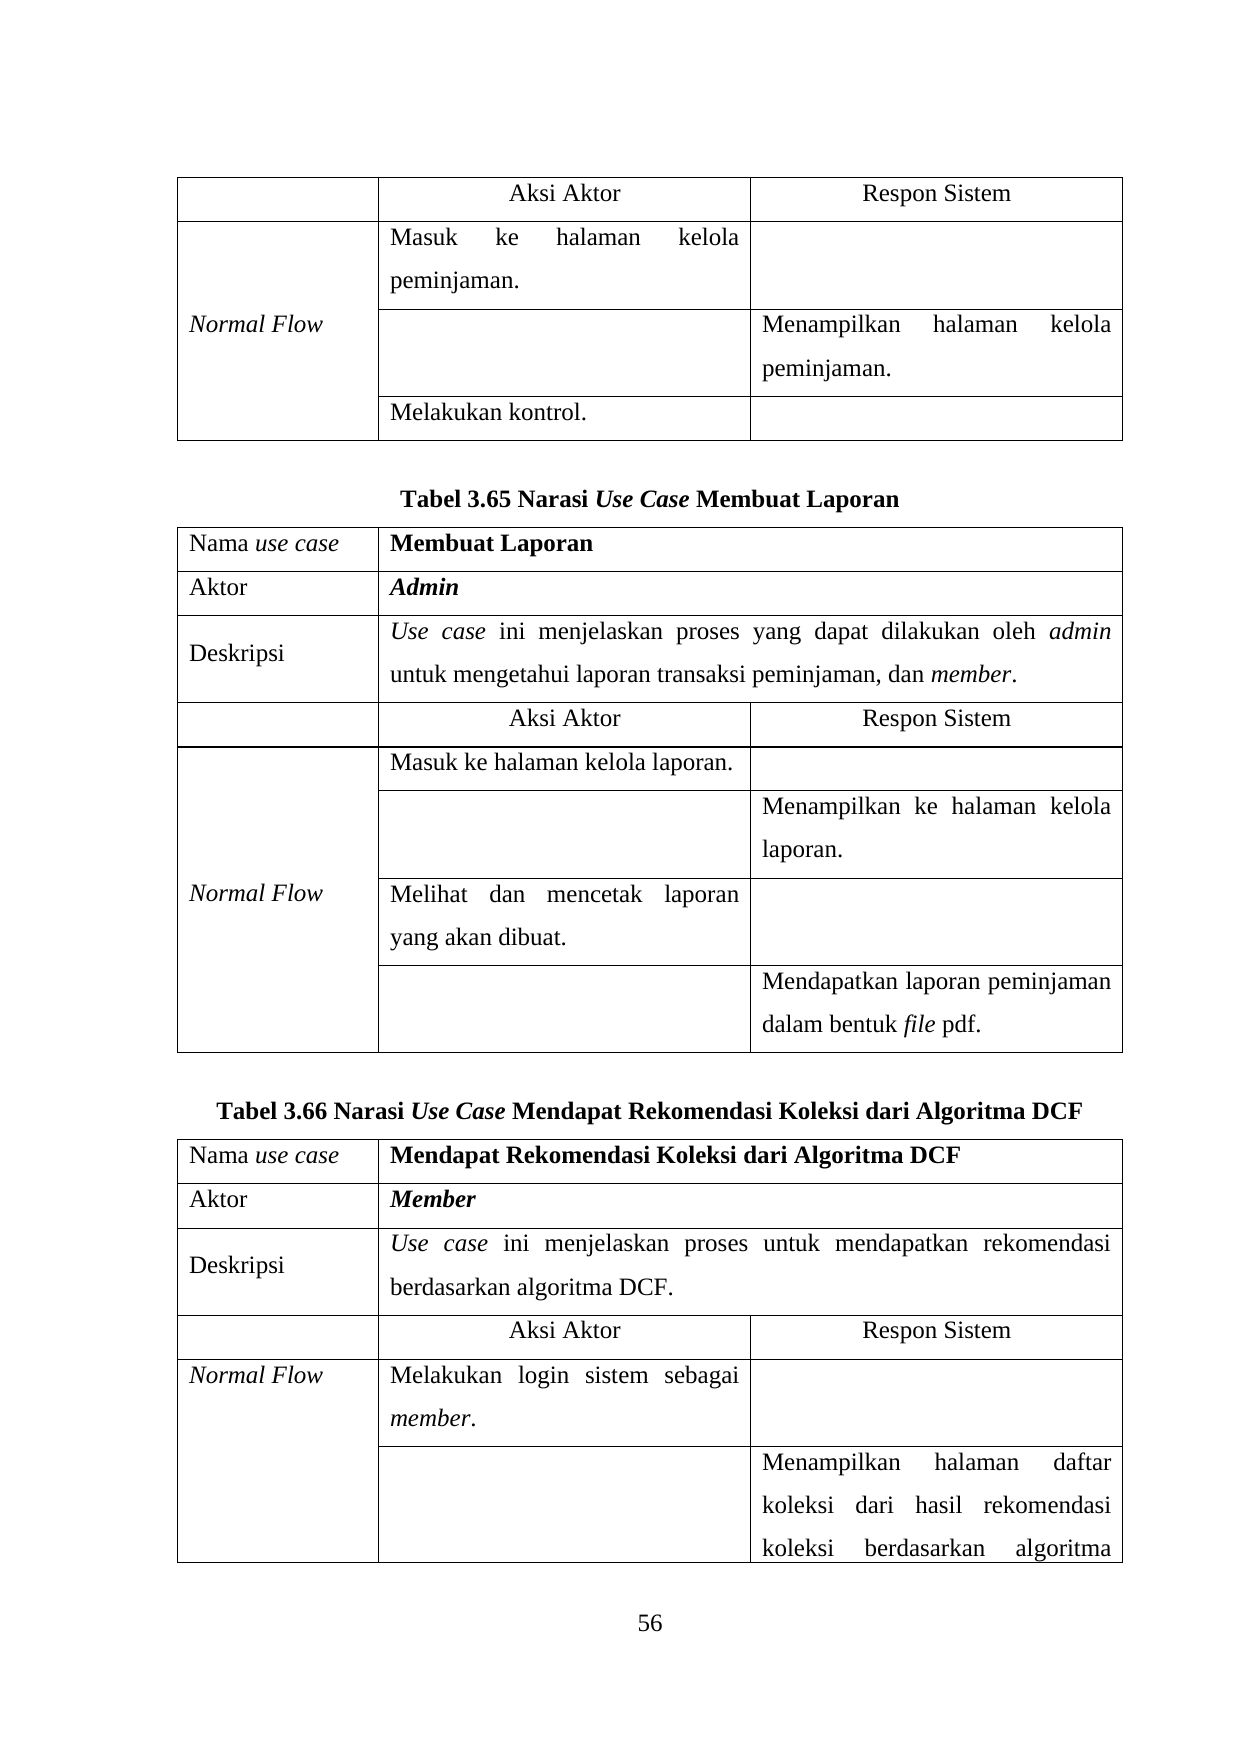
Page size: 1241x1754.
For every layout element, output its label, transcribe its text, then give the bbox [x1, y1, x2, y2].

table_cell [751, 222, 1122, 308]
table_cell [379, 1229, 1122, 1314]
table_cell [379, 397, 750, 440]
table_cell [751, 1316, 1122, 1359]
text Tabel 3.66 Narasi Use Case Mendapat Rekomendasi Koleksi dari Algoritma DCF [177, 1096, 1122, 1125]
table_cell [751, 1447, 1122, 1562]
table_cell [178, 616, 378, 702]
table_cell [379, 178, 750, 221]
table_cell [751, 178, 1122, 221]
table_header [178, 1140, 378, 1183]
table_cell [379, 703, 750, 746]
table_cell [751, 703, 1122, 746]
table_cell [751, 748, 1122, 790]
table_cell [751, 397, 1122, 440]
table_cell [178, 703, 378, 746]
text Tabel 3.65 Narasi Use Case Membuat Laporan [177, 484, 1122, 513]
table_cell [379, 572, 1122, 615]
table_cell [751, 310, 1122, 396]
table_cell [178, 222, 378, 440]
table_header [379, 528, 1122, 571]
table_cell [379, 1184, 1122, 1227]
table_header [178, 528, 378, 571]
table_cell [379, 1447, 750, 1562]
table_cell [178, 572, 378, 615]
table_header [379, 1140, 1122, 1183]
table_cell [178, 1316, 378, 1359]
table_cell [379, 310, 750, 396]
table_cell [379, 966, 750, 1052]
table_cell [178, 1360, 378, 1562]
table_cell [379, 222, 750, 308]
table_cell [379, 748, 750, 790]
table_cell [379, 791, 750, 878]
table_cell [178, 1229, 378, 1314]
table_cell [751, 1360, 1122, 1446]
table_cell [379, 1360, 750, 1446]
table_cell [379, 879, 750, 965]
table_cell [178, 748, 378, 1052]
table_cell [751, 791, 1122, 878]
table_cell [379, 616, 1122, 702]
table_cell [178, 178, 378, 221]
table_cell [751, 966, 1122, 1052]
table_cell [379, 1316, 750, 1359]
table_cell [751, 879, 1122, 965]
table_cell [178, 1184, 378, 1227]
